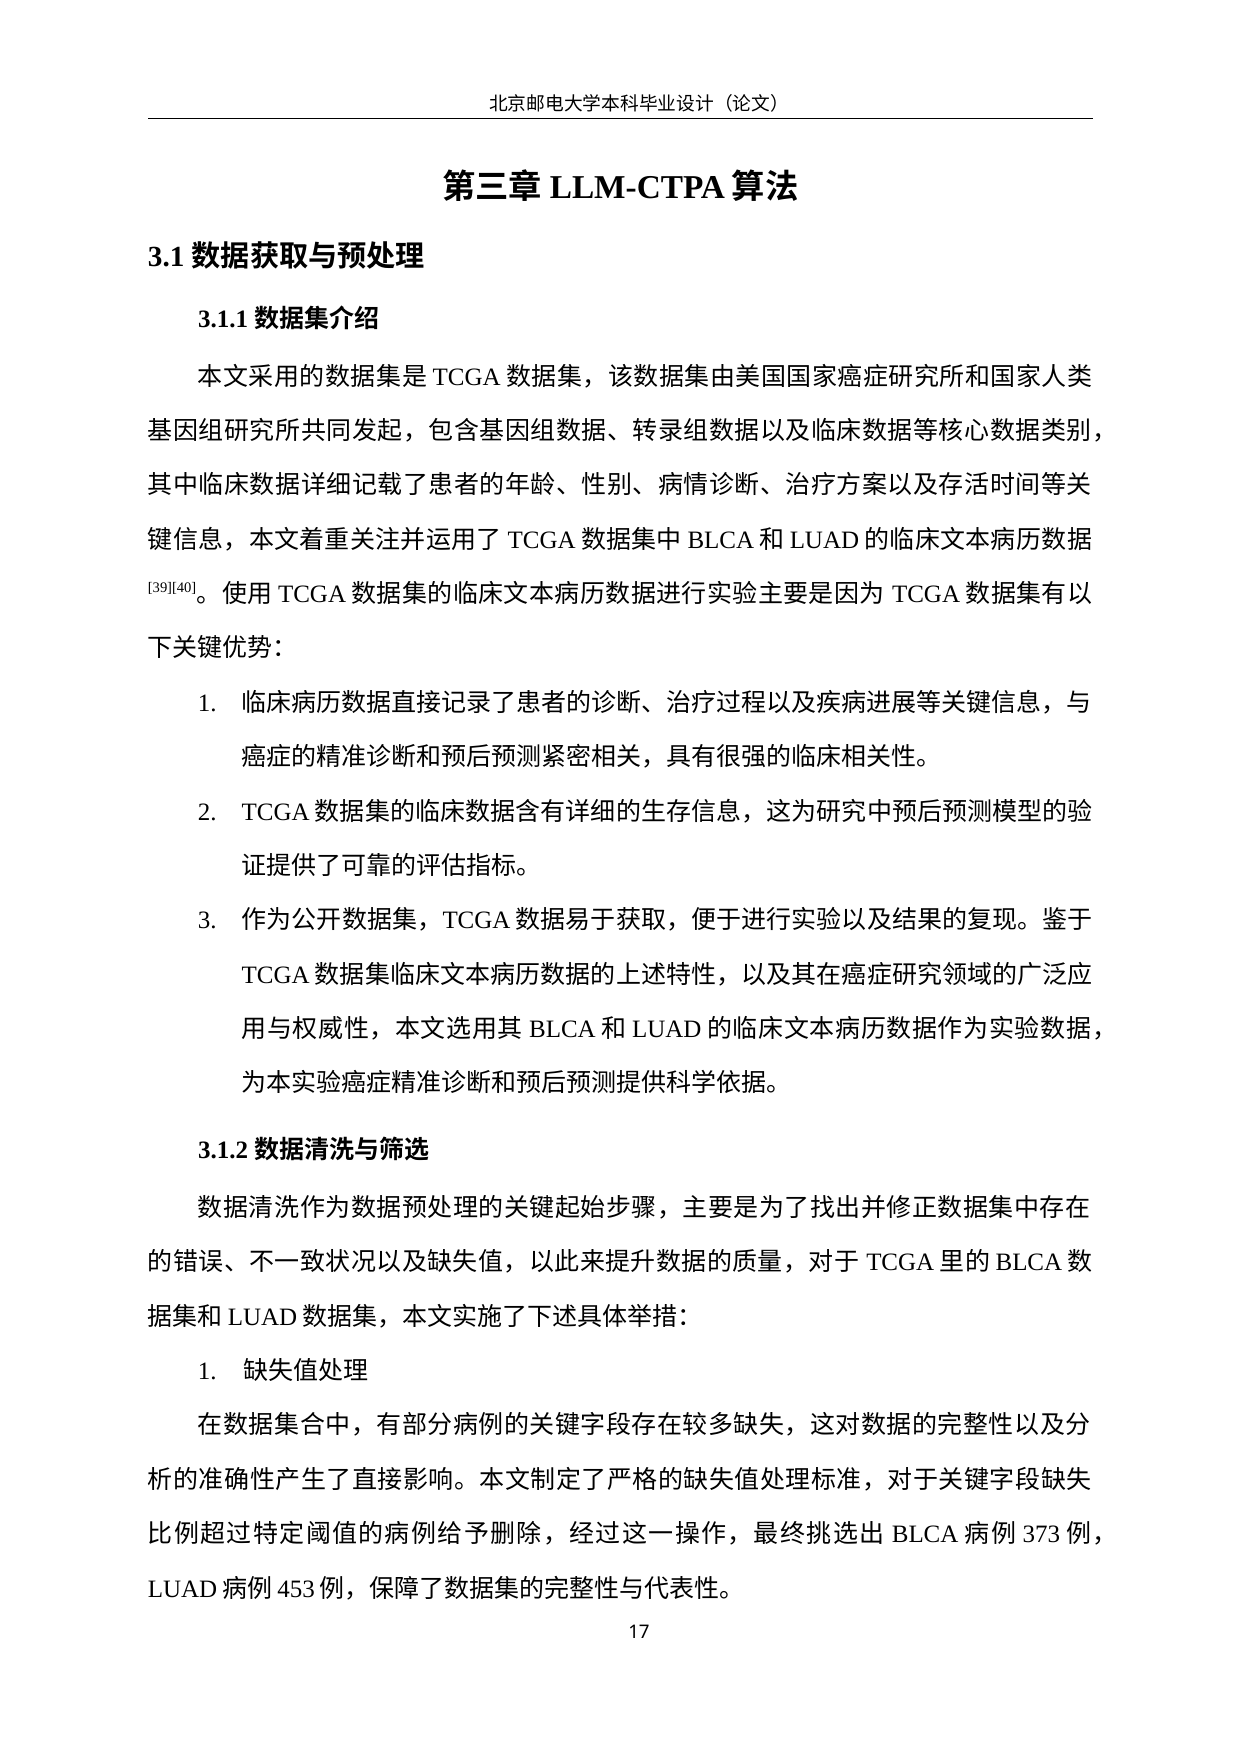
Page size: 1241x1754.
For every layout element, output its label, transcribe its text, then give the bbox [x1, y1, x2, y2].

subtitle 3.1 数据获取与预处理 [148, 233, 1093, 275]
text 数据清洗作为数据预处理的关键起始步骤，主要是为了找出并修正数据集中存在的错误、不一致状况以及缺失值，以此来提升数据的质量，对于TCGA里的BLCA数据集和LUAD数据集，本文实施了下述具体举措： [148, 1187, 1093, 1332]
text 本文采用的数据集是TCGA数据集，该数据集由美国国家癌症研究所和国家人类基因组研究所共同发起，包含基因组数据、转录组数据以及临床数据等核心数据类别，其中临床数据详细记载了患者的年龄、性别、病情诊断、治疗方案以及存活时间等关键信息，本文着重关注并运用了TCGA数据集中BLCA和LUAD的临床文本病历数据[39][40]。使用TCGA数据集的临床文本病历数据进行实验主要是因为TCGA数据集有以下关键优势： [148, 356, 1093, 664]
subtitle 3.1.2 数据清洗与筛选 [148, 1130, 1093, 1166]
list TCGA 数据集的临床数据含有详细的生存信息，这为研究中预后预测模型的验证提供了可靠的评估指标。 [198, 791, 1093, 882]
text 在数据集合中，有部分病例的关键字段存在较多缺失，这对数据的完整性以及分析的准确性产生了直接影响。本文制定了严格的缺失值处理标准，对于关键字段缺失比例超过特定阈值的病例给予删除，经过这一操作，最终挑选出BLCA病例373例，LUAD病例453例，保障了数据集的完整性与代表性。 [148, 1405, 1093, 1604]
list 缺失值处理 [198, 1351, 1093, 1387]
list 临床病历数据直接记录了患者的诊断、治疗过程以及疾病进展等关键信息，与癌症的精准诊断和预后预测紧密相关，具有很强的临床相关性。 [198, 682, 1093, 773]
list 作为公开数据集，TCGA数据易于获取，便于进行实验以及结果的复现。鉴于 TCGA 数据集临床文本病历数据的上述特性，以及其在癌症研究领域的广泛应用与权威性，本文选用其BLCA和LUAD的临床文本病历数据作为实验数据，为本实验癌症精准诊断和预后预测提供科学依据。 [198, 900, 1093, 1099]
subtitle 第三章 LLM-CTPA算法 [148, 160, 1093, 208]
subtitle 3.1.1 数据集介绍 [148, 298, 1093, 334]
